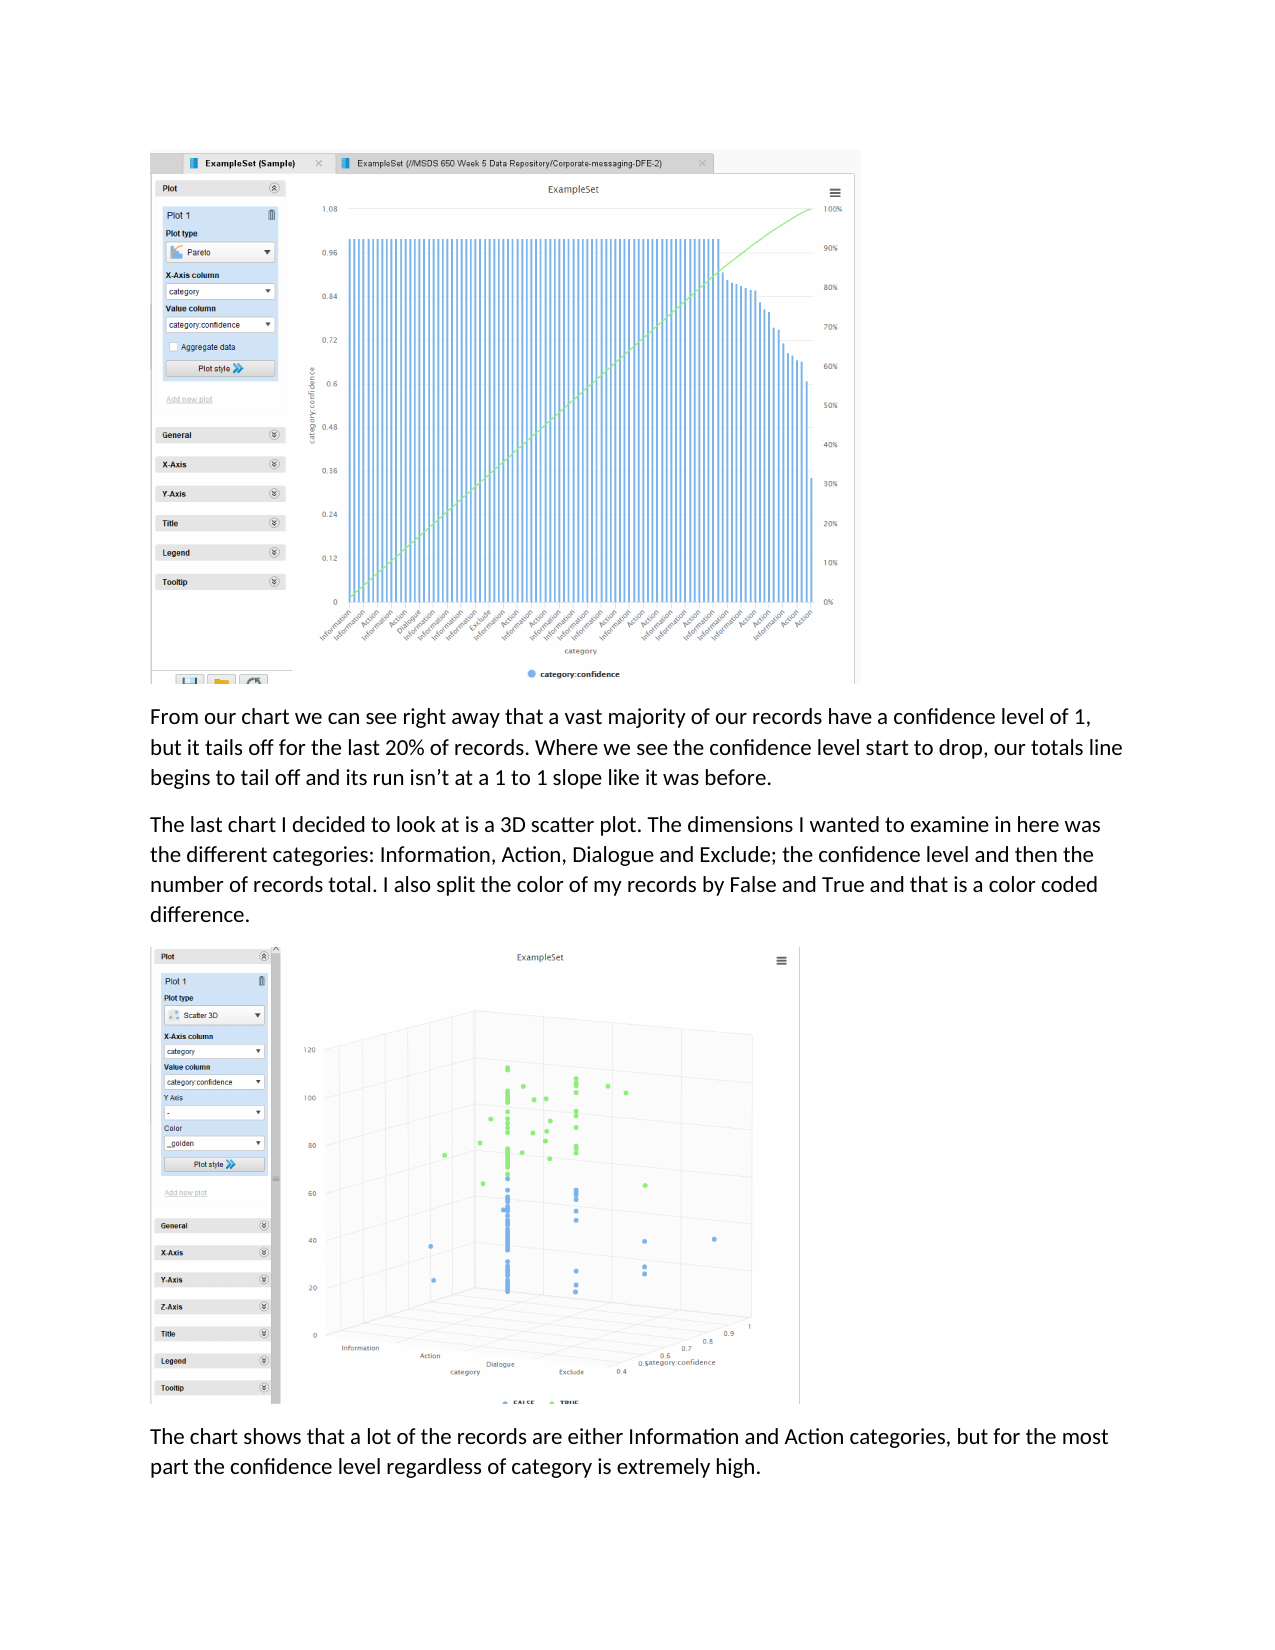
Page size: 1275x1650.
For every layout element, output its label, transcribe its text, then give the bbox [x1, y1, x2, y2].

text From our chart we can see right away that a vast majority of our records have a confidence level of 1, but it tails off for the last 20% of records. Where we see the confidence level start to drop, our totals line begins to tail off and its run isn’t at a 1 to 1 slope like it was before. [150, 702, 1125, 791]
picture [150, 947, 800, 1404]
text The last chart I decided to look at is a 3D scatter plot. The dimensions I wanted to examine in here was the different categories: Information, Action, Dialogue and Exclude; the confidence level and then the number of records total. I also split the color of my records by False and True and that is a color coded difference. [150, 810, 1125, 928]
picture [150, 150, 861, 684]
text The chart shows that a lot of the records are either Information and Action categories, but for the most part the confidence level regardless of category is extremely high. [150, 1422, 1125, 1481]
